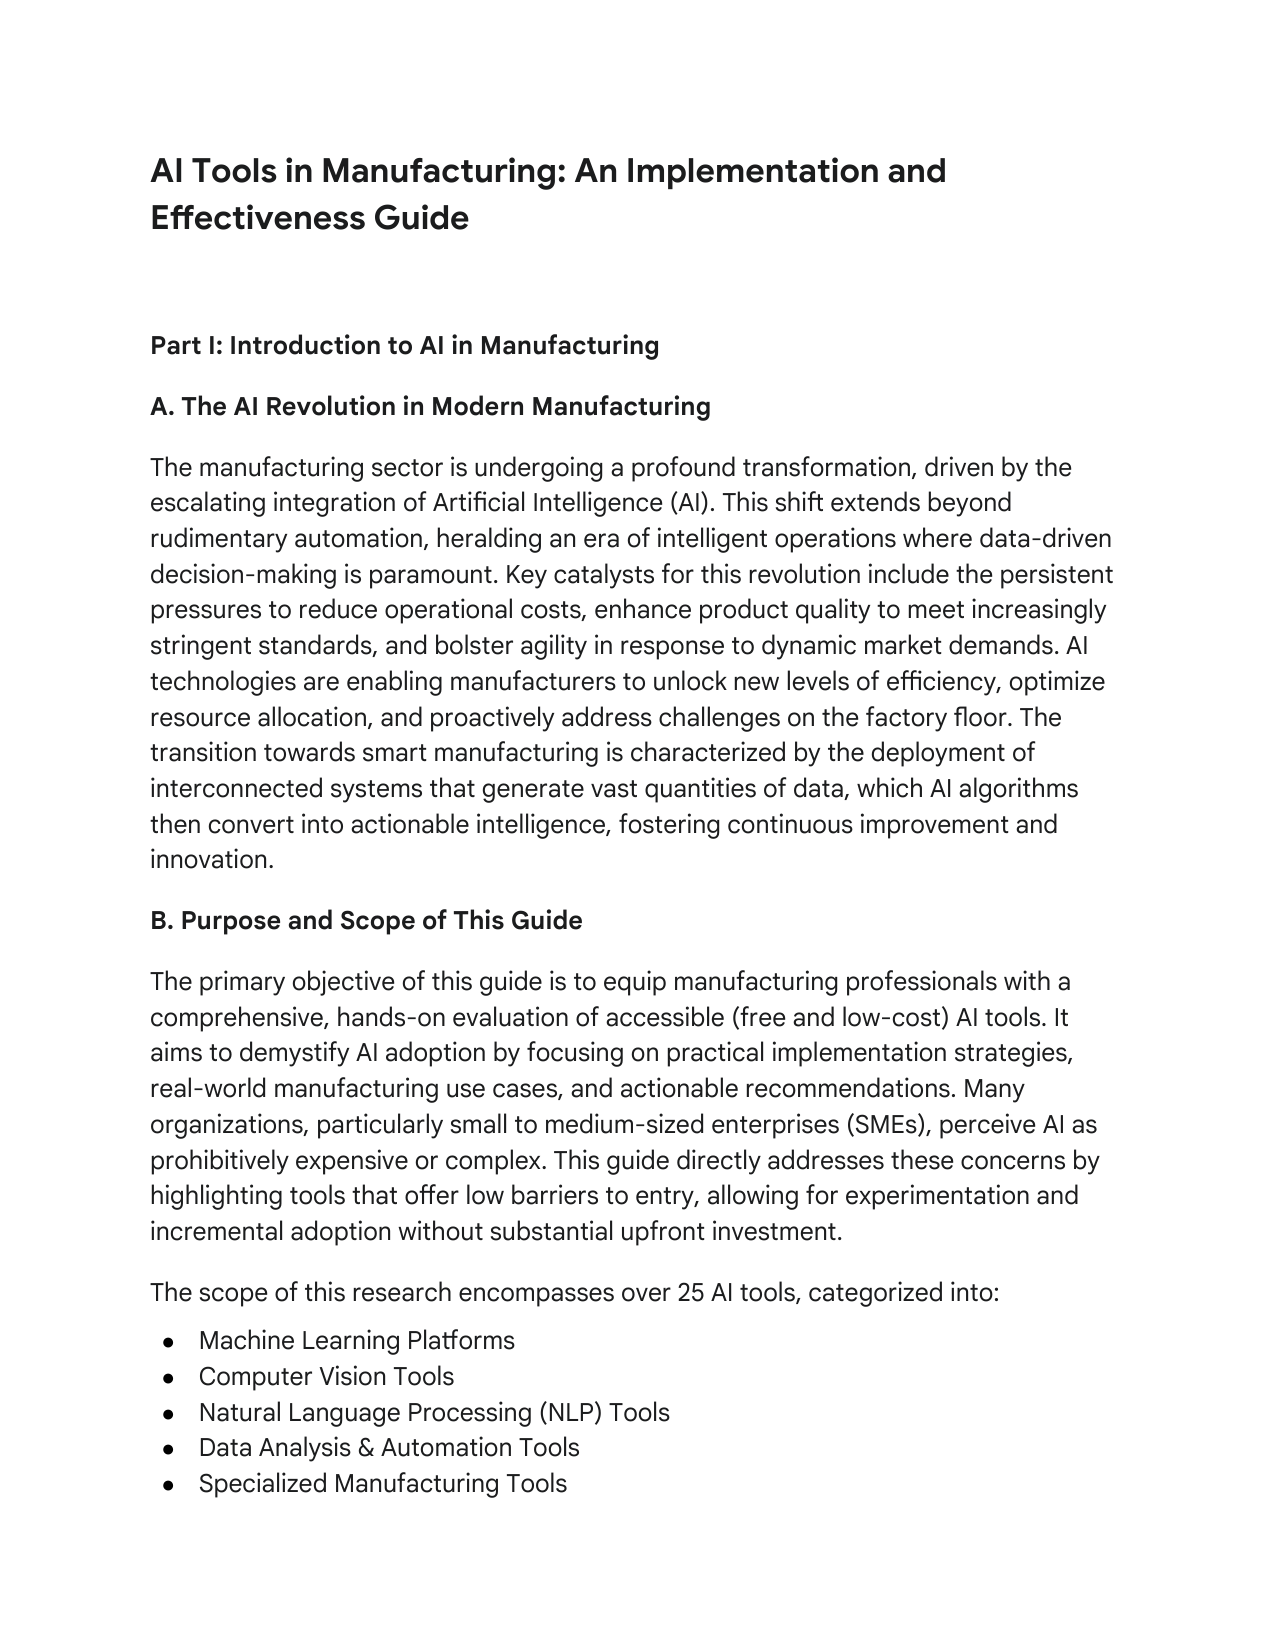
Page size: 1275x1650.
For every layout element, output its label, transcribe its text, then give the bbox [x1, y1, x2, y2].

text The primary objective of this guide is to equip manufacturing professionals with a comprehensive, hands-on evaluation of accessible (free and low-cost) AI tools. It aims to demystify AI adoption by focusing on practical implementation strategies, real-world manufacturing use cases, and actionable recommendations. Many organizations, particularly small to medium-sized enterprises (SMEs), perceive AI as prohibitively expensive or complex. This guide directly addresses these concerns by highlighting tools that offer low barriers to entry, allowing for experimentation and incremental adoption without substantial upfront investment. [150, 966, 1125, 1248]
text The manufacturing sector is undergoing a profound transformation, driven by the escalating integration of Artificial Intelligence (AI). This shift extends beyond rudimentary automation, heralding an era of intelligent operations where data-driven decision-making is paramount. Key catalysts for this revolution include the persistent pressures to reduce operational costs, enhance product quality to meet increasingly stringent standards, and bolster agility in response to dynamic market demands. AI technologies are enabling manufacturers to unlock new levels of efficiency, optimize resource allocation, and proactively address challenges on the factory floor. The transition towards smart manufacturing is characterized by the deployment of interconnected systems that generate vast quantities of data, which AI algorithms then convert into actionable intelligence, fostering continuous improvement and innovation. [150, 452, 1125, 876]
list Computer Vision Tools [161, 1361, 1125, 1392]
list Specialized Manufacturing Tools [161, 1468, 1125, 1499]
text Part I: Introduction to AI in Manufacturing [150, 330, 1125, 362]
text A. The AI Revolution in Modern Manufacturing [150, 391, 1125, 422]
text B. Purpose and Scope of This Guide [150, 906, 1125, 937]
list Natural Language Processing (NLP) Tools [161, 1397, 1125, 1428]
text The scope of this research encompasses over 25 AI tools, categorized into: [150, 1277, 1125, 1308]
list Machine Learning Platforms [161, 1325, 1125, 1357]
list Data Analysis & Automation Tools [161, 1432, 1125, 1464]
subtitle AI Tools in Manufacturing: An Implementation and Effectiveness Guide [150, 150, 1125, 239]
